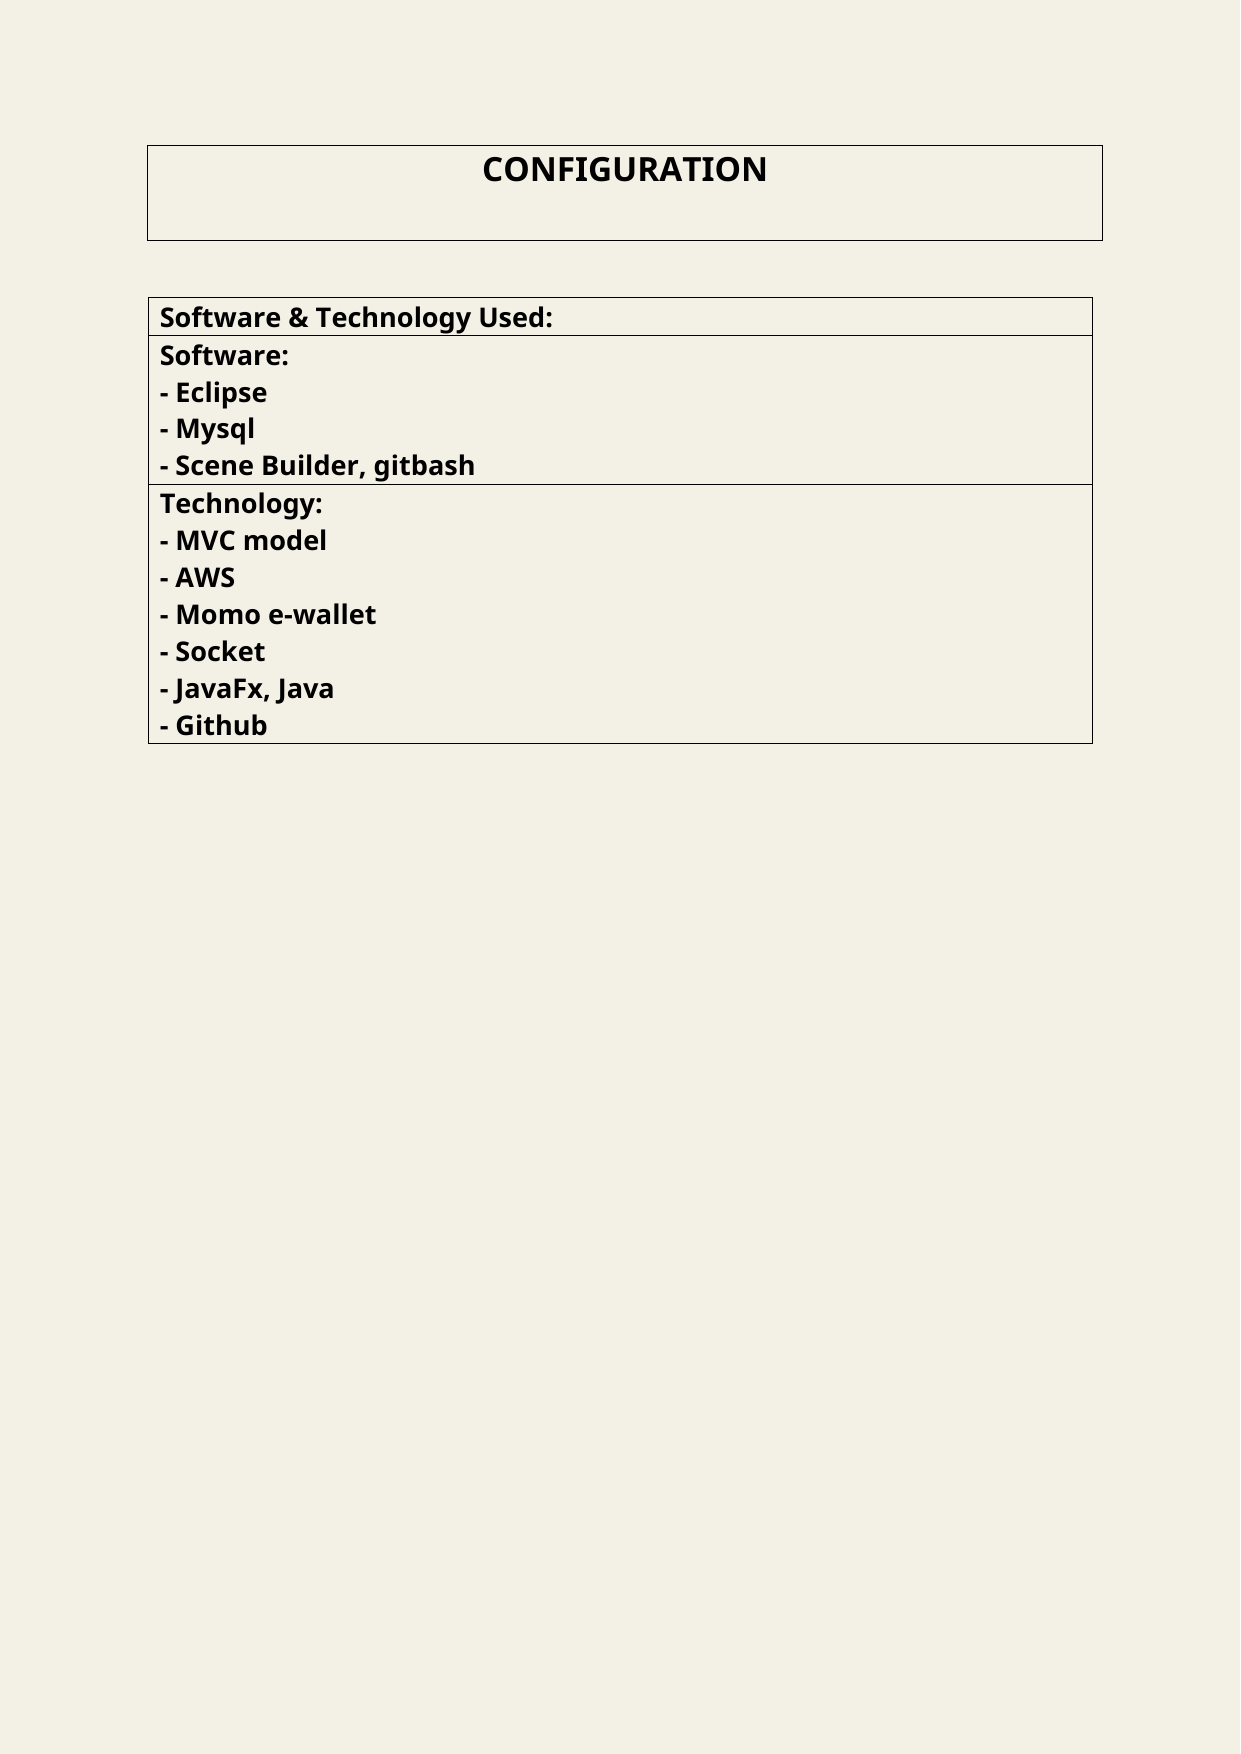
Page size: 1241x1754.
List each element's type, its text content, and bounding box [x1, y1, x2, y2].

table_cell Technology: - MVC model - AWS - Momo e-wallet - Socket - JavaFx, Java - Github [149, 485, 1092, 743]
table_header CONFIGURATION [148, 146, 1102, 240]
table_header Software & Technology Used: [149, 298, 1092, 335]
table_cell Software: - Eclipse - Mysql - Scene Builder, gitbash [149, 336, 1092, 484]
